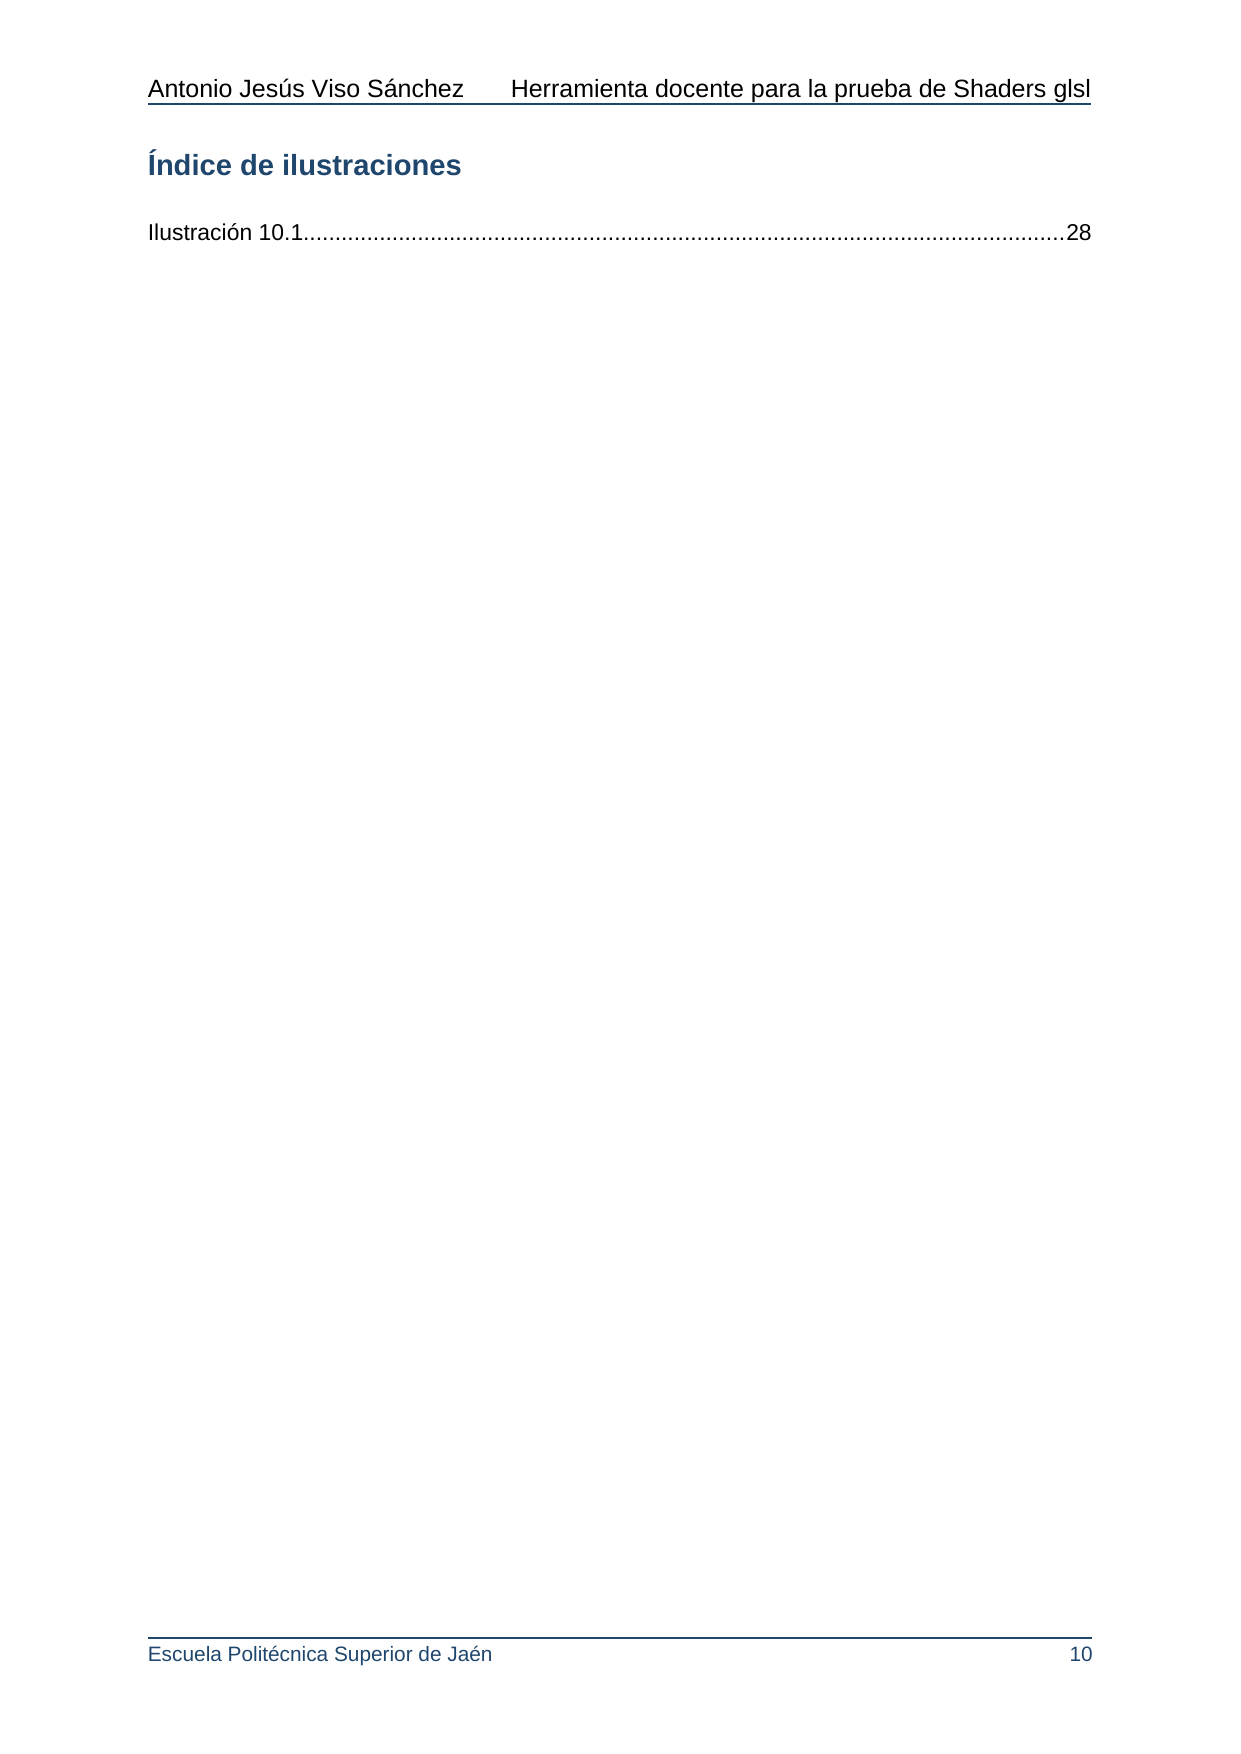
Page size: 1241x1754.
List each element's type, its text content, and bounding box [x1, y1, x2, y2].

text Ilustración 10.1 28 [148, 219, 1092, 245]
subtitle Índice de ilustraciones [148, 148, 1092, 181]
